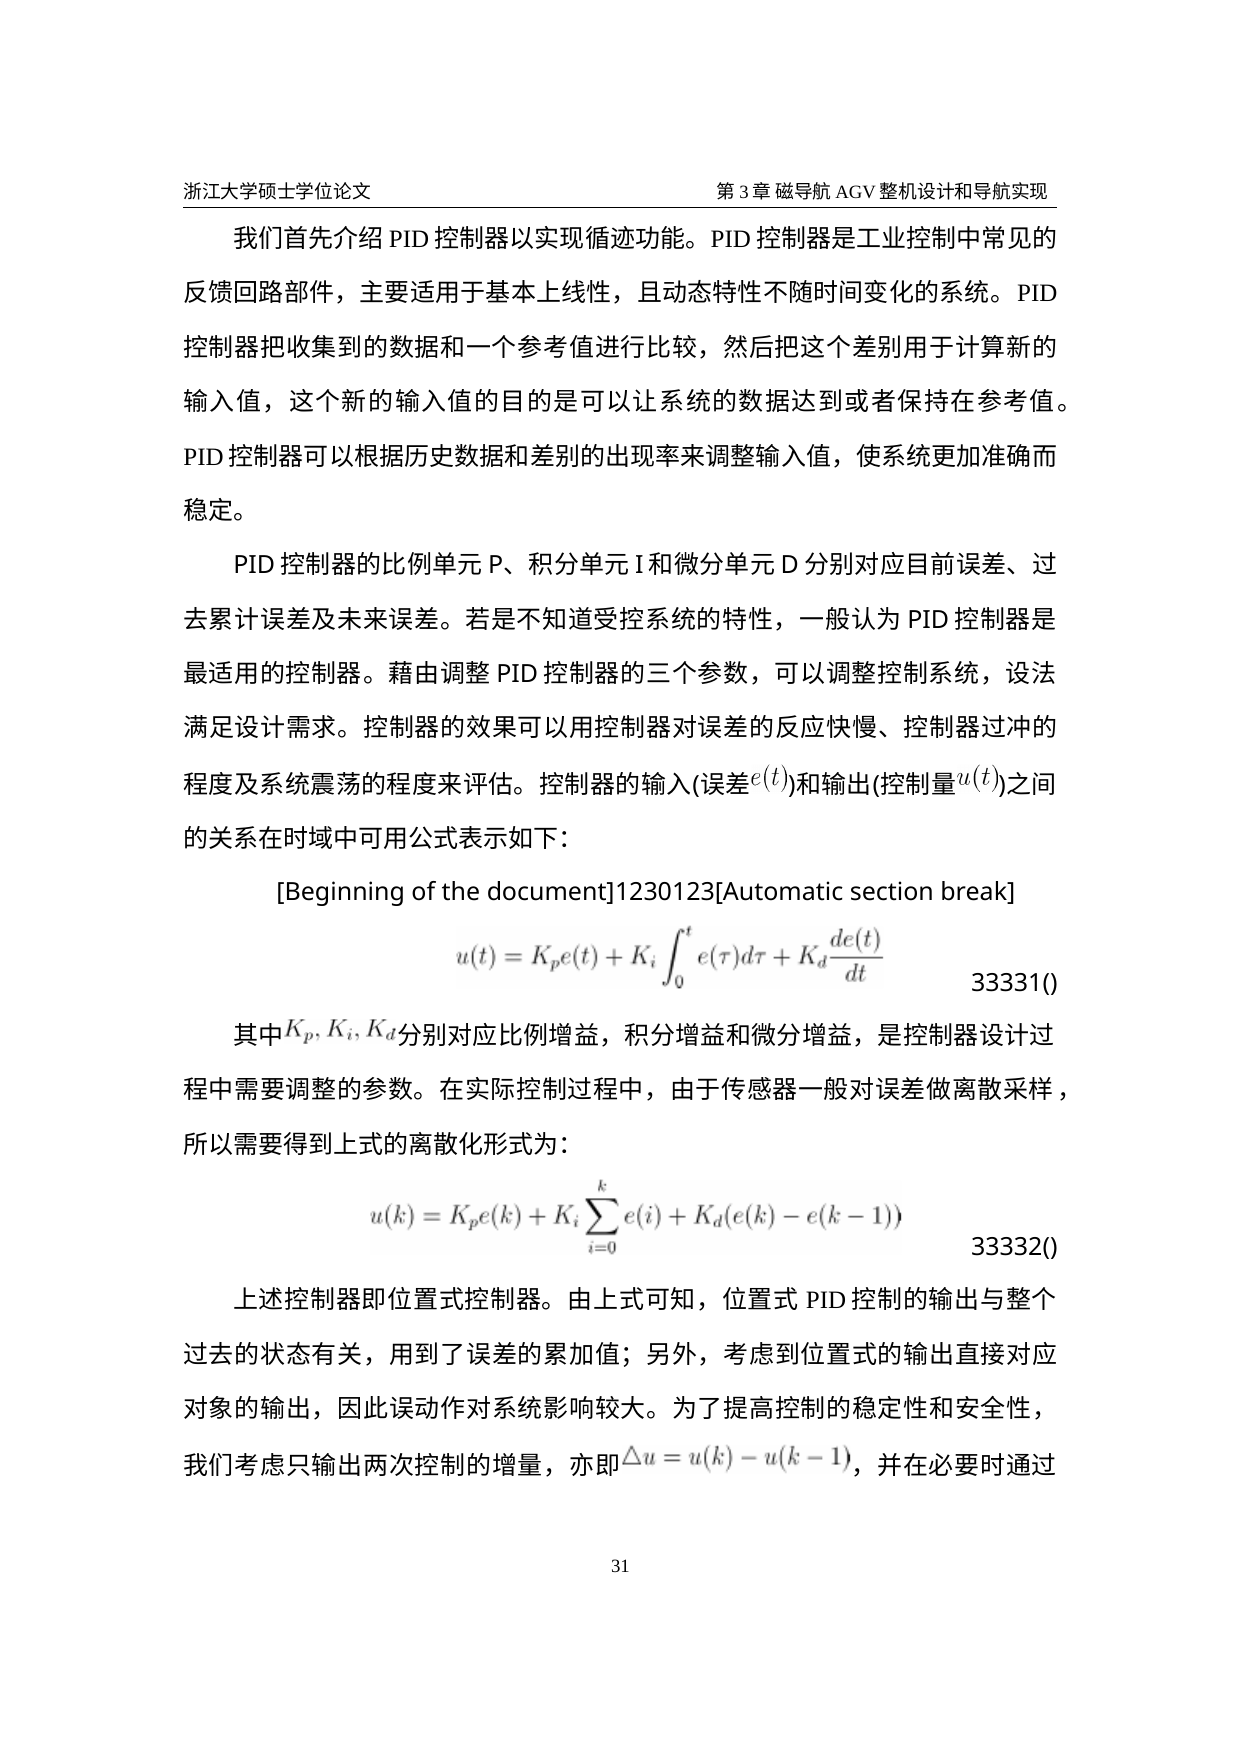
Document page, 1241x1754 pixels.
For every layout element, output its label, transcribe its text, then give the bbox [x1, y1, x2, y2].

list 其中分别对应比例增益，积分增益和微分增益，是控制器设计过程中需要调整的参数。在实际控制过程中，由于传感器一般对误差做离散采样，所以需要得到上式的离散化形式为： [183, 1015, 1057, 1160]
list 我们首先介绍PID控制器以实现循迹功能。PID控制器是工业控制中常见的反馈回路部件，主要适用于基本上线性，且动态特性不随时间变化的系统。PID控制器把收集到的数据和一个参考值进行比较，然后把这个差别用于计算新的输入值，这个新的输入值的目的是可以让系统的数据达到或者保持在参考值。PID控制器可以根据历史数据和差别的出现率来调整输入值，使系统更加准确而稳定。 [183, 218, 1057, 527]
list PID控制器的比例单元P、积分单元I和微分单元D分别对应目前误差、过去累计误差及未来误差。若是不知道受控系统的特性，一般认为PID控制器是最适用的控制器。藉由调整PID控制器的三个参数，可以调整控制系统，设法满足设计需求。控制器的效果可以用控制器对误差的反应快慢、控制器过冲的程度及系统震荡的程度来评估。控制器的输入(误差)和输出(控制量)之间的关系在时域中可用公式表示如下： [183, 545, 1057, 855]
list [183, 1280, 1057, 1482]
